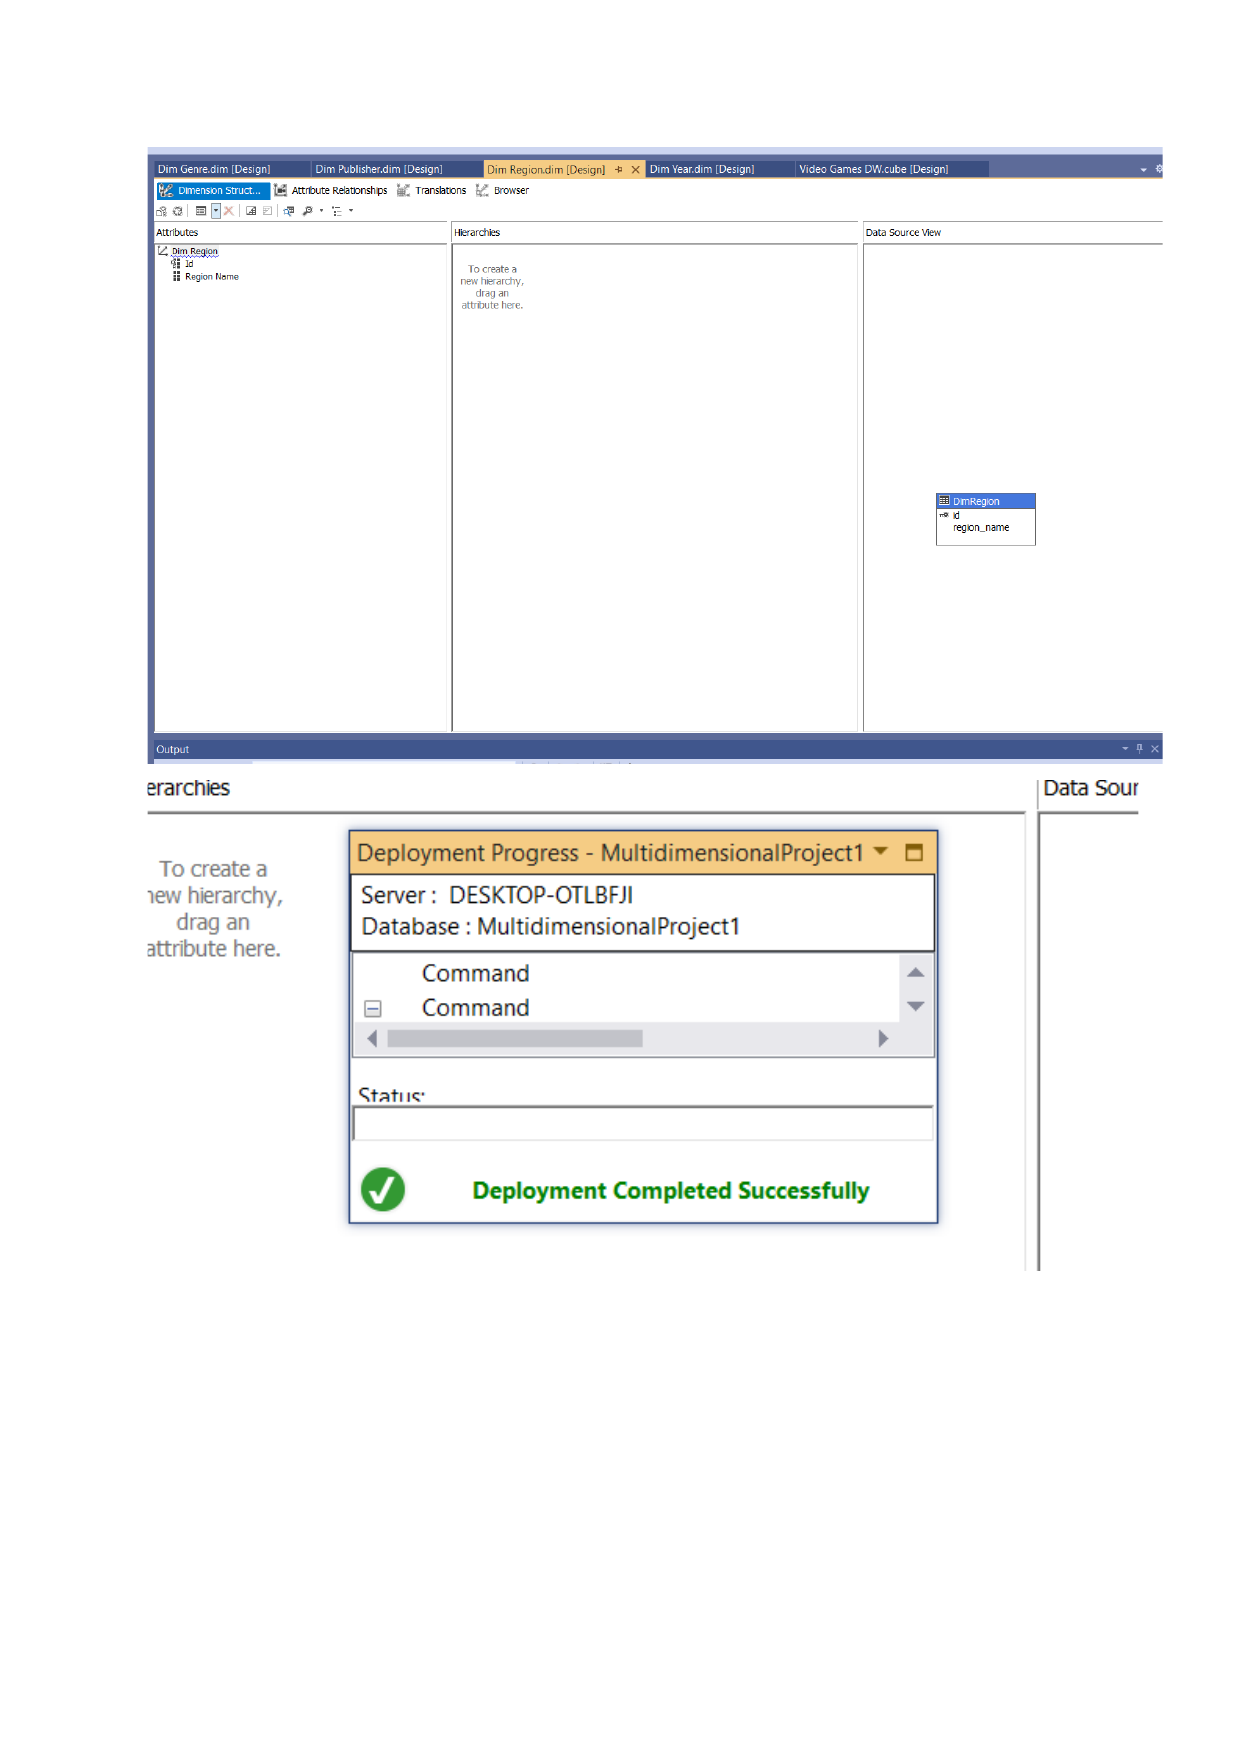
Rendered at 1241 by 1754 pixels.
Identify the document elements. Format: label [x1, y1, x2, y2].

picture [147, 147, 1163, 764]
picture [147, 780, 1139, 1271]
